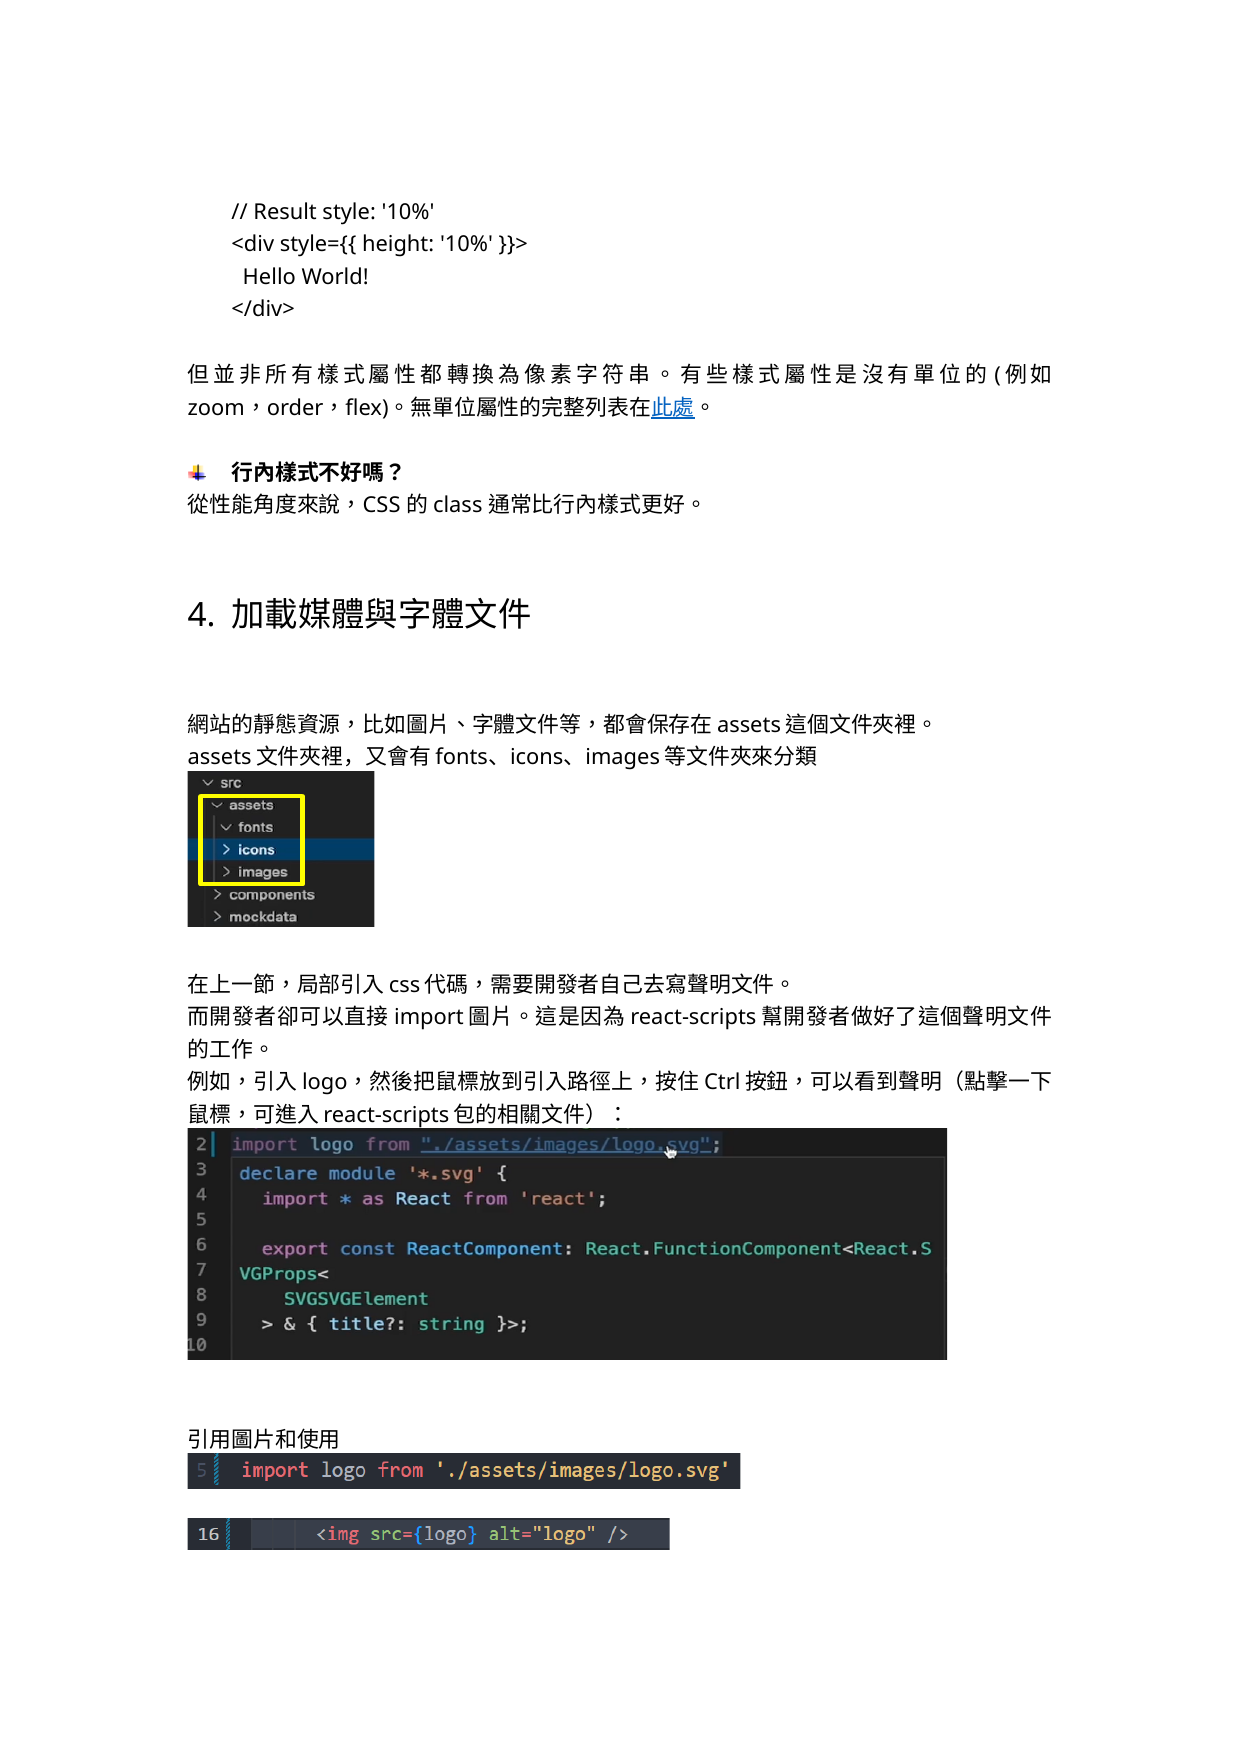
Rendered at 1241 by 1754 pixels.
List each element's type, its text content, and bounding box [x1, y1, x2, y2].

list </div> [187, 292, 1053, 324]
picture [188, 463, 206, 481]
picture [187, 771, 375, 927]
picture [187, 1128, 948, 1360]
list Hello World! [187, 259, 1053, 292]
text 但並非所有樣式屬性都轉換為像素字符串。有些樣式屬性是沒有單位的(例如 zoom，order，flex)。無單位屬性的完整列表在此處。 [187, 357, 1053, 422]
text 引用圖片和使用 [187, 1421, 1053, 1454]
text assets文件夾裡，又會有fonts、icons、images等文件夾來分類 [187, 739, 1053, 771]
text 而開發者卻可以直接import圖片。這是因為react-scripts幫開發者做好了這個聲明文件的工作。 [187, 999, 1053, 1064]
list 行內樣式不好嗎？ [187, 454, 1053, 487]
subtitle 加載媒體與字體文件 [187, 579, 1053, 644]
list // Result style: '10%' [187, 194, 1053, 227]
list <div style={{ height: '10%' }}> [187, 227, 1053, 259]
text 在上一節，局部引入css代碼，需要開發者自己去寫聲明文件。 [187, 966, 1053, 999]
picture [187, 1518, 670, 1550]
text 從性能角度來說，CSS 的 class 通常比行內樣式更好。 [187, 487, 1053, 519]
picture [187, 1453, 741, 1489]
text 例如，引入logo，然後把鼠標放到引入路徑上，按住Ctrl按鈕，可以看到聲明（點擊一下鼠標，可進入react-scripts包的相關文件）： [187, 1064, 1053, 1129]
text 網站的靜態資源，比如圖片、字體文件等，都會保存在assets這個文件夾裡。 [187, 706, 1053, 739]
